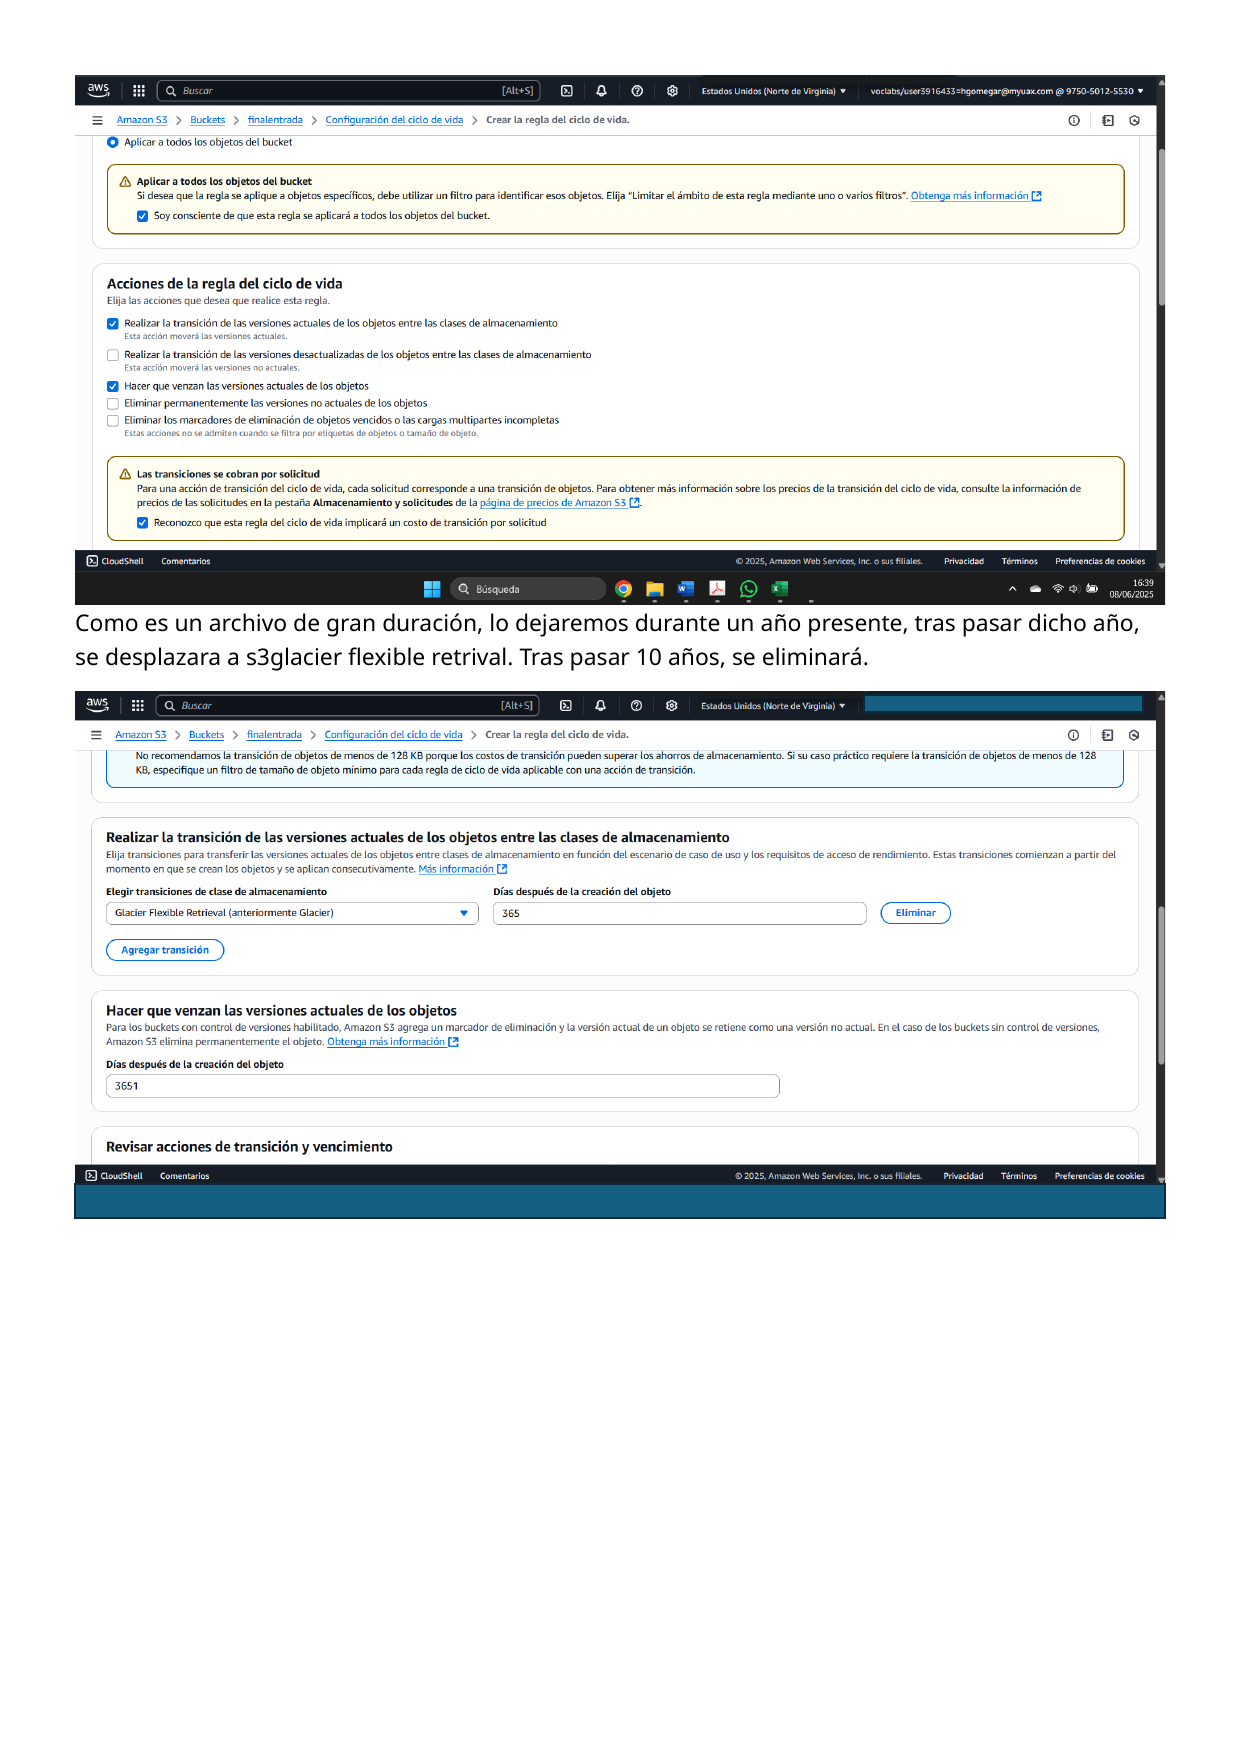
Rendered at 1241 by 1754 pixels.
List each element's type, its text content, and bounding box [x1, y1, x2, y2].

picture [75, 75, 1166, 605]
text Dado que estos datos no son de alta prioridad, pero queremos conservarlos durante el mayor tiempo posible sin ocupar recursos innecesarios, configuraremos una política de ciclo de vida en que no se borren durante 10 años. Esto nos permitirá optimizar el almacenamiento, asegurando que los datos permanezcan accesibles, pero con un uso eficiente de los recursos disponibles. Como es un archivo de gran duración, lo dejaremos durante un año presente, tras pasar dicho año, se desplazara a s3glacier flexible retrival. Tras pasar 10 años, se eliminará. [75, 605, 1165, 672]
picture [75, 691, 1166, 1183]
